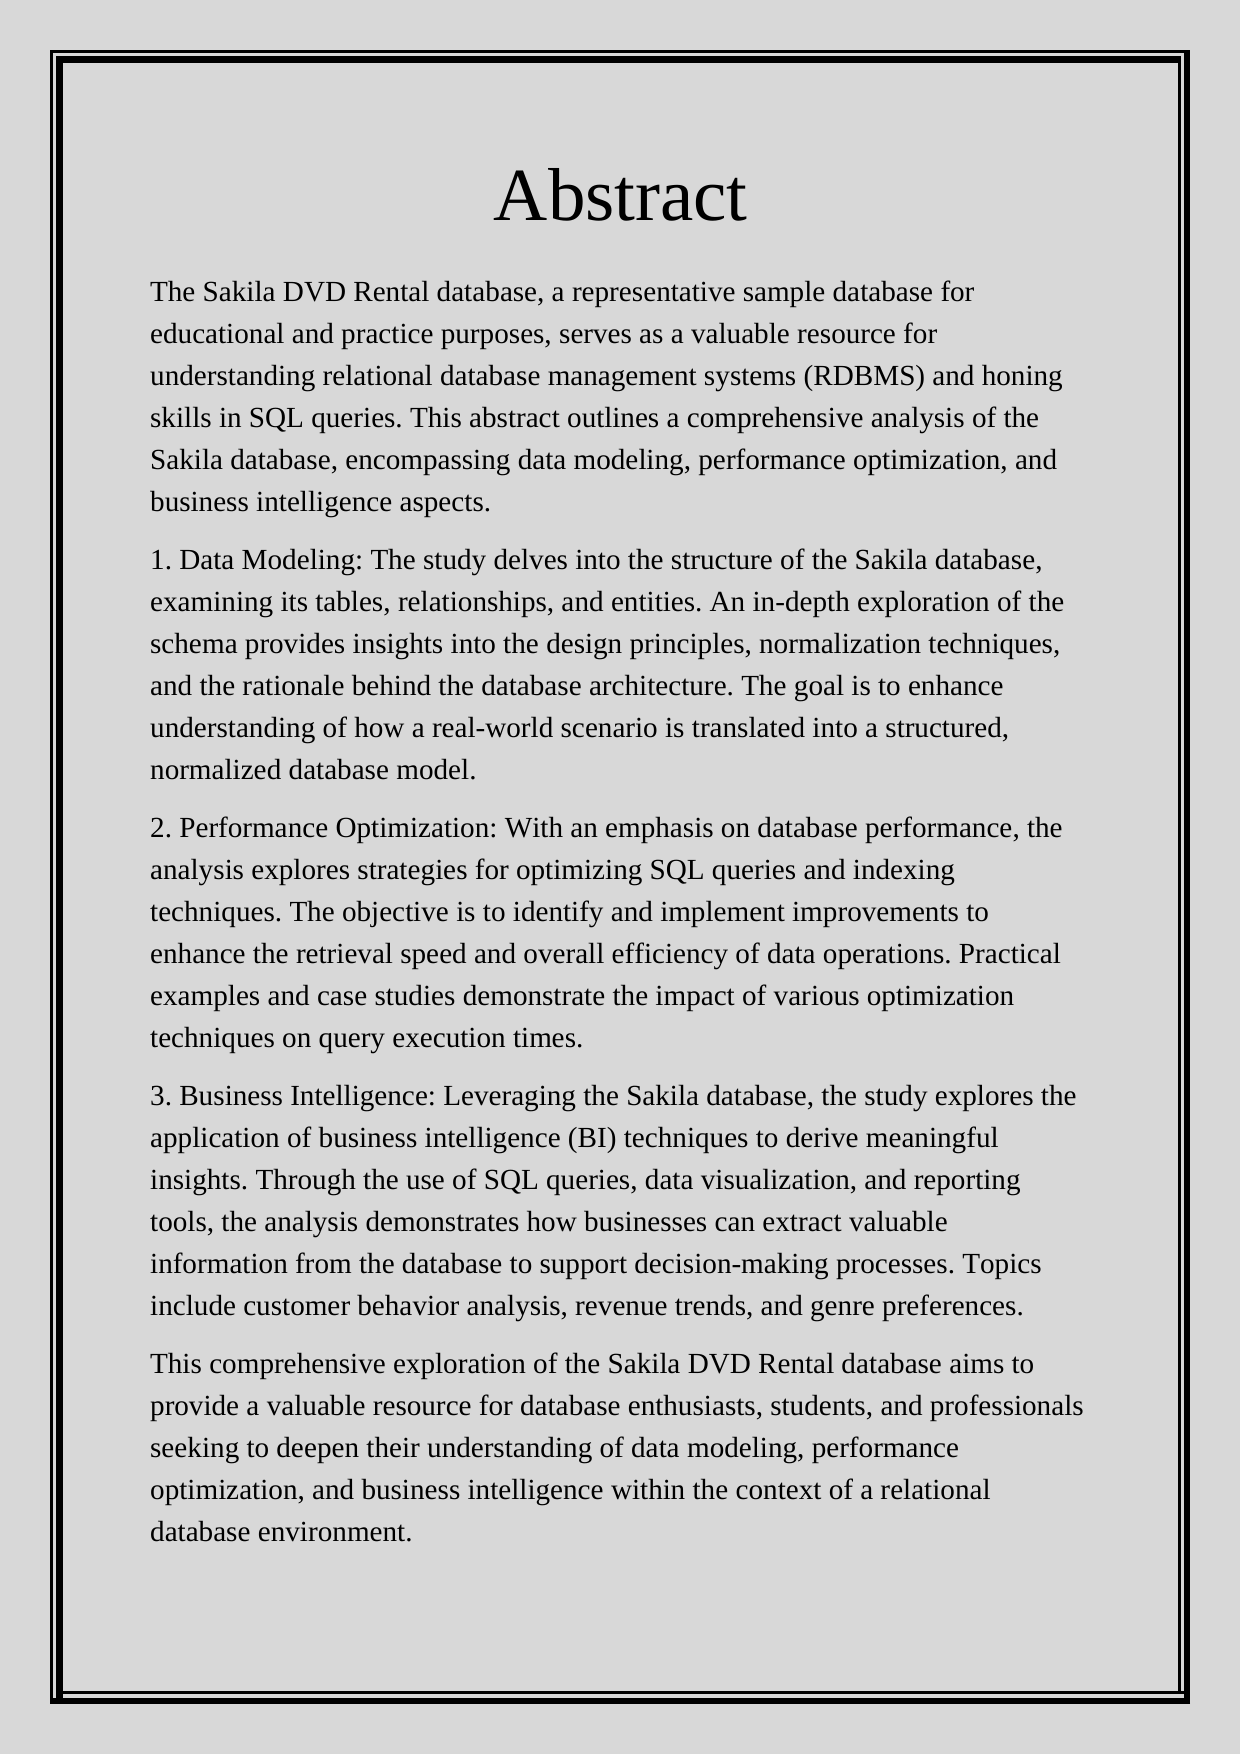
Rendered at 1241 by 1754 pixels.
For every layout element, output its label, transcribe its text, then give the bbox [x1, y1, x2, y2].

text 2. Performance Optimization: With an emphasis on database performance, the analysis explores strategies for optimizing SQL queries and indexing techniques. The objective is to identify and implement improvements to enhance the retrieval speed and overall efficiency of data operations. Practical examples and case studies demonstrate the impact of various optimization techniques on query execution times. [150, 810, 1090, 1053]
text This comprehensive exploration of the Sakila DVD Rental database aims to provide a valuable resource for database enthusiasts, students, and professionals seeking to deepen their understanding of data modeling, performance optimization, and business intelligence within the context of a relational database environment. [150, 1346, 1090, 1547]
text 3. Business Intelligence: Leveraging the Sakila database, the study explores the application of business intelligence (BI) techniques to derive meaningful insights. Through the use of SQL queries, data visualization, and reporting tools, the analysis demonstrates how businesses can extract valuable information from the database to support decision-making processes. Topics include customer behavior analysis, revenue trends, and genre preferences. [150, 1078, 1090, 1321]
text The Sakila DVD Rental database, a representative sample database for educational and practice purposes, serves as a valuable resource for understanding relational database management systems (RDBMS) and honing skills in SQL queries. This abstract outlines a comprehensive analysis of the Sakila database, encompassing data modeling, performance optimization, and business intelligence aspects. [150, 274, 1090, 517]
text 1. Data Modeling: The study delves into the structure of the Sakila database, examining its tables, relationships, and entities. An in-depth exploration of the schema provides insights into the design principles, normalization techniques, and the rationale behind the database architecture. The goal is to enhance understanding of how a real-world scenario is translated into a structured, normalized database model. [150, 542, 1090, 785]
text Abstract [150, 150, 1090, 236]
